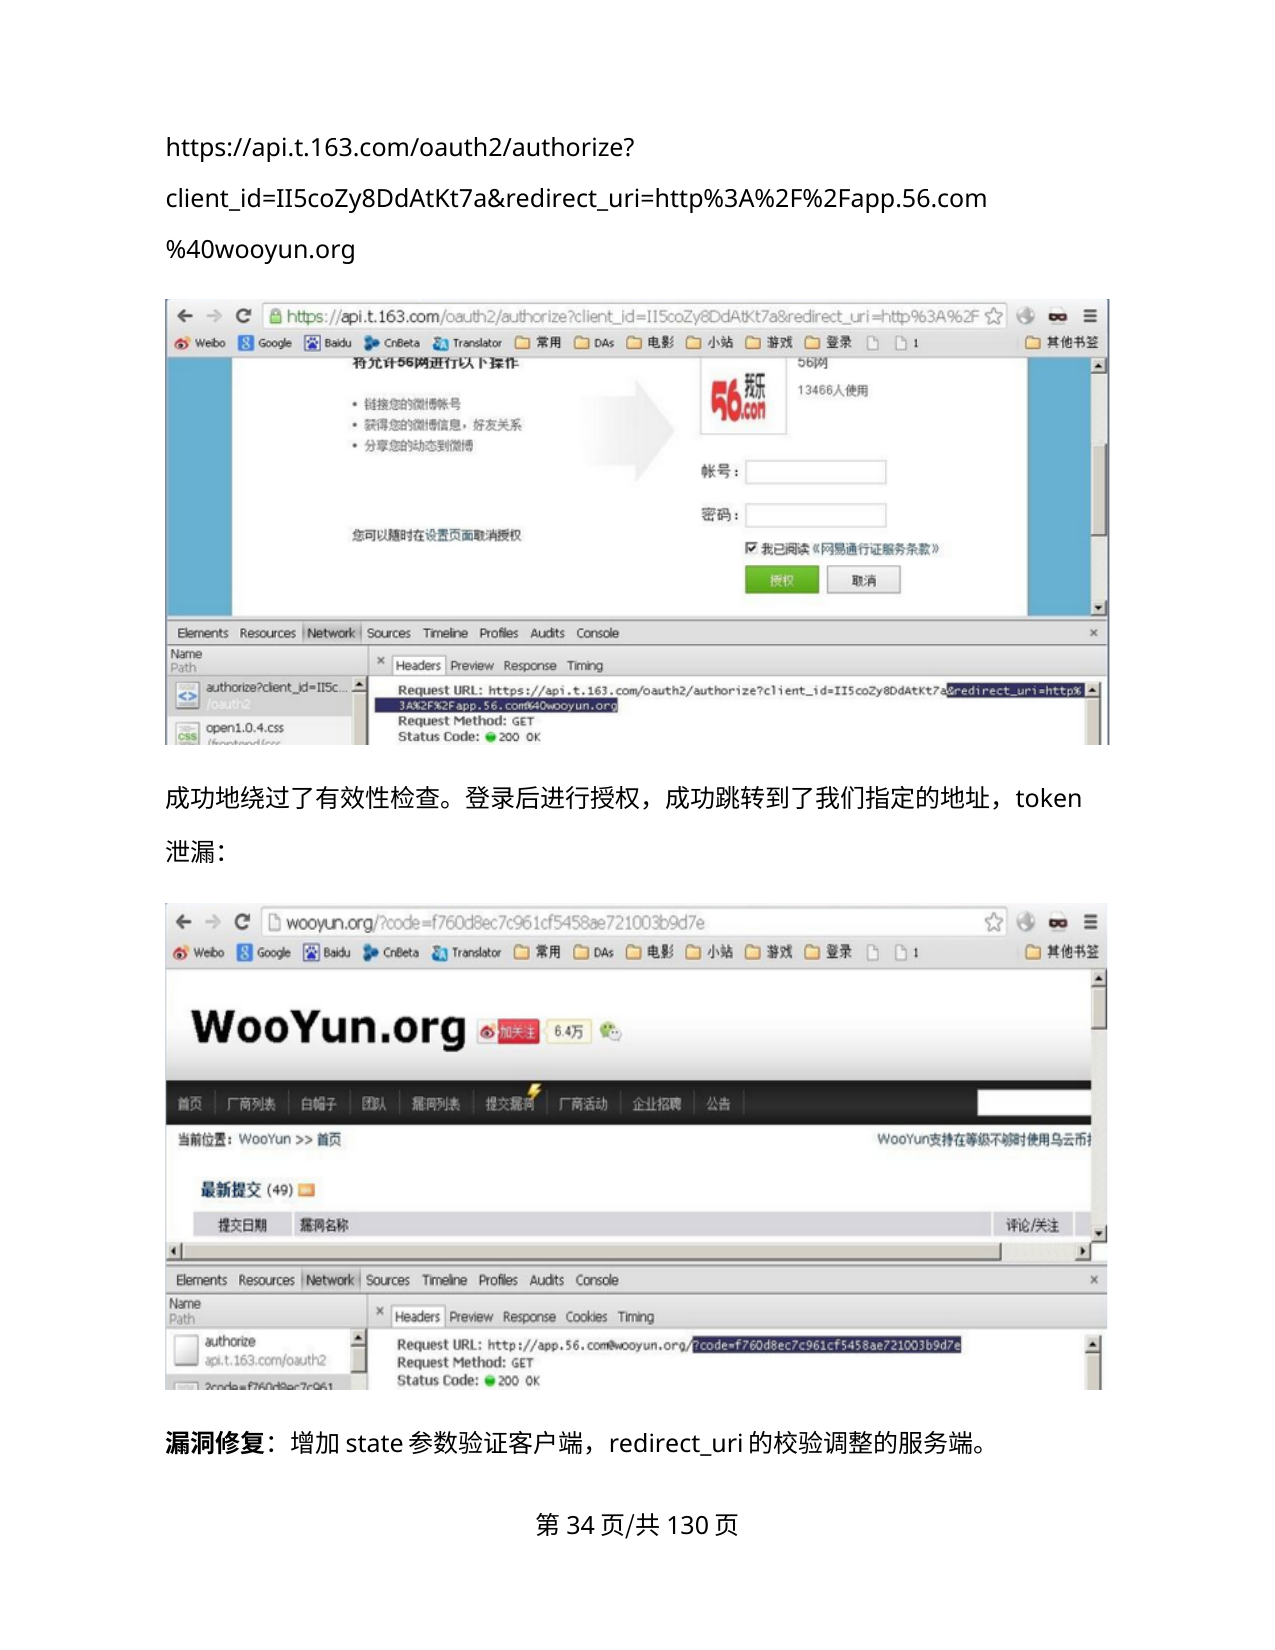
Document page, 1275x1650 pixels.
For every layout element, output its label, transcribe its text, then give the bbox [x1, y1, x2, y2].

text 漏洞修复：增加state参数验证客户端，redirect_uri的校验调整的服务端。 [165, 1423, 1109, 1460]
text https://api.t.163.com/oauth2/authorize?client_id=II5coZy8DdAtKt7a&redirect_uri=http%3A%2F%2Fapp.56.com%40wooyun.org [165, 130, 1109, 266]
picture [165, 299, 1110, 745]
text 成功地绕过了有效性检查。登录后进行授权，成功跳转到了我们指定的地址，token泄漏： [165, 778, 1109, 869]
picture [165, 903, 1110, 1390]
